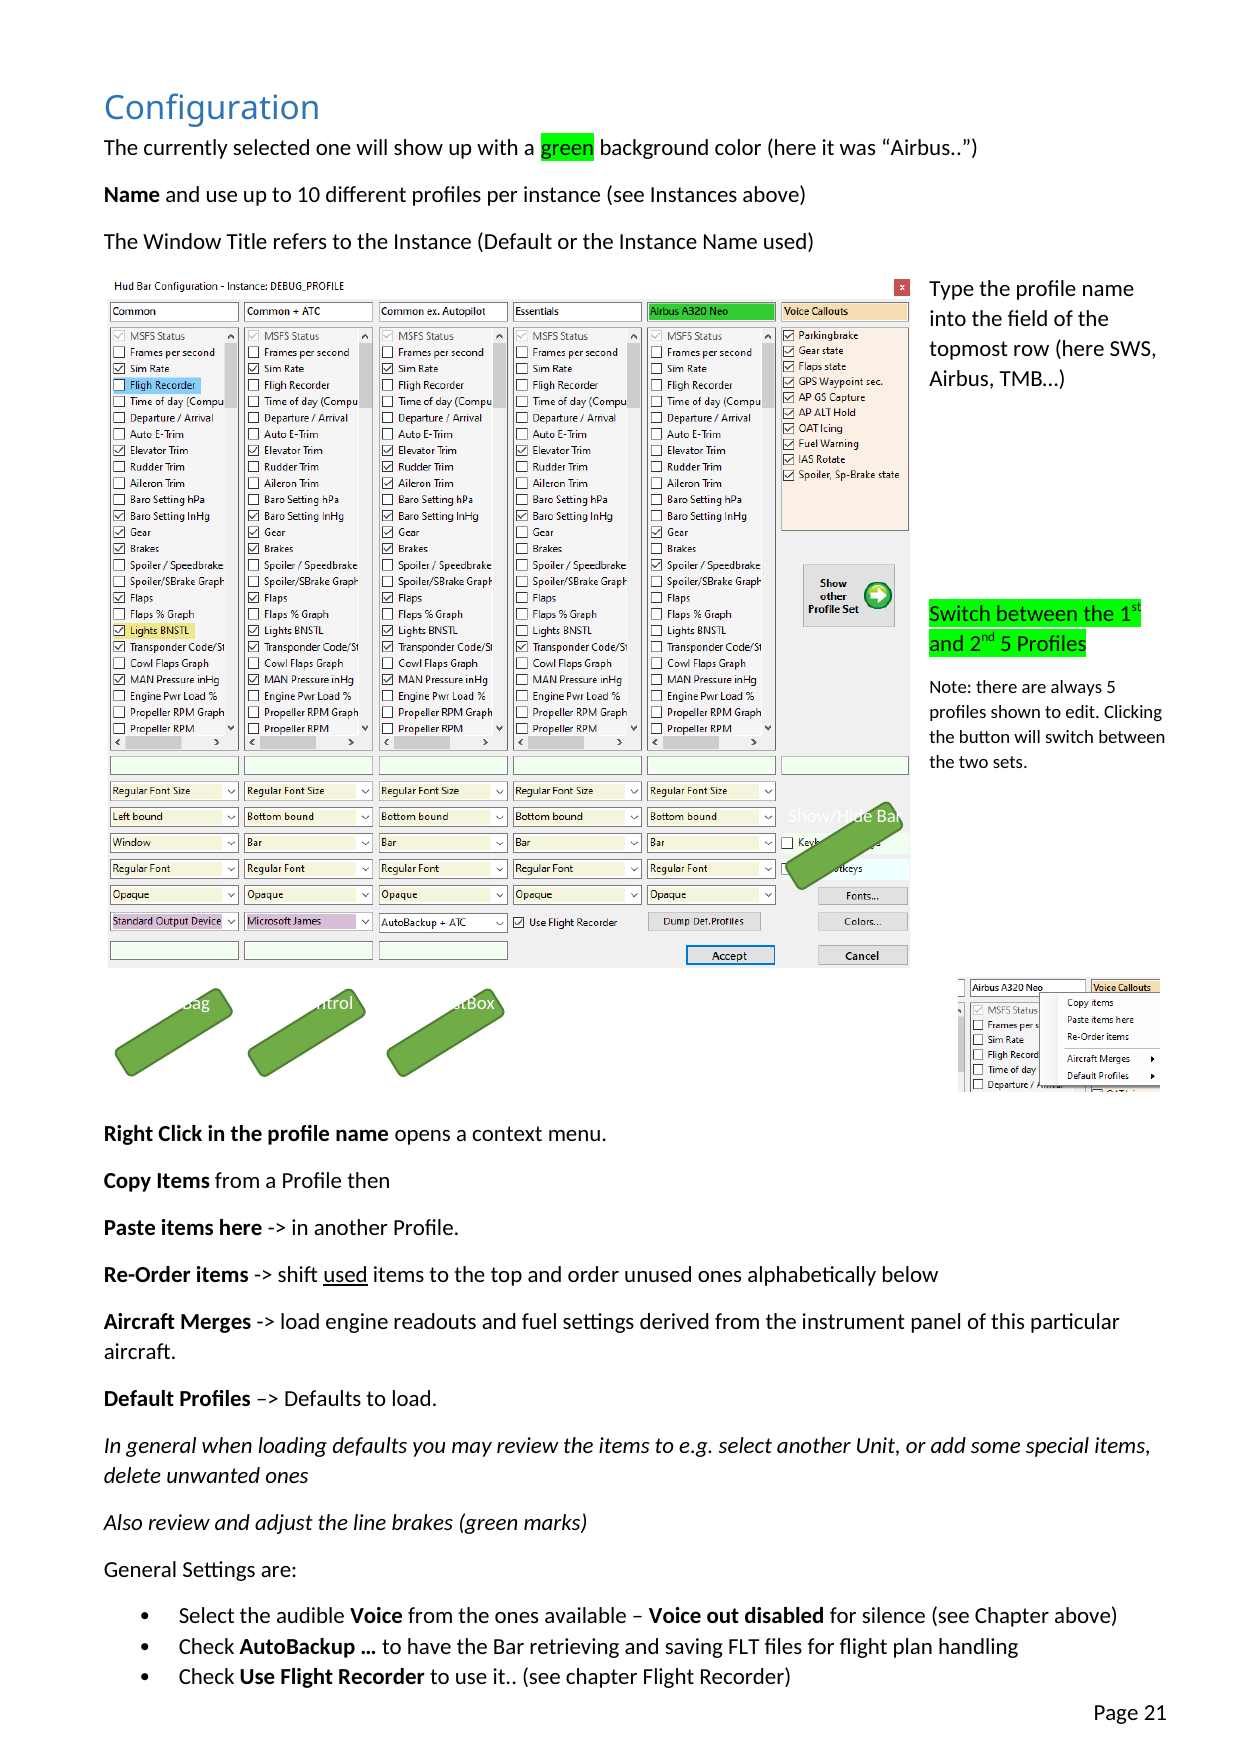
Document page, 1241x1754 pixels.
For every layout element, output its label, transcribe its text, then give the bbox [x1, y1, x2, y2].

text The currently selected one will show up with a green background color (here it was “Airbus..”) [594, 133, 1167, 161]
text Copy Items from a Profile then [103, 1166, 1167, 1194]
picture [107, 273, 911, 968]
subtitle Configuration [103, 84, 1167, 129]
text In general when loading defaults you may review the items to e.g. select another Unit, or add some special items, delete unwanted ones [103, 1431, 1167, 1489]
text Paste items here -> in another Profile. [103, 1213, 1167, 1241]
text Aircraft Merges -> load engine readouts and fuel settings derived from the instrument panel of this particular aircraft. [103, 1307, 1167, 1365]
list Select the audible Voice from the ones available – Voice out disabled for silence (see Chapter above) [141, 1602, 1167, 1629]
text Switch between the 1st and 2nd 5 Profiles [911, 599, 1167, 657]
list Check Use Flight Recorder to use it.. (see chapter Flight Recorder) [141, 1662, 1167, 1690]
text Note: there are always 5 profiles shown to edit. Clicking the button will switch between the two sets. [911, 676, 1167, 773]
text Re-Order items -> shift used items to the top and order unused ones alphabetically below [103, 1260, 1167, 1288]
text Default Profiles –> Defaults to load. [103, 1384, 1167, 1412]
text The currently selected one will show up with a green background color (here it was “Airbus..”) [103, 133, 541, 161]
text The Window Title refers to the Instance (Default or the Instance Name used) [103, 227, 1167, 255]
list Check AutoBackup … to have the Bar retrieving and saving FLT files for flight plan handling [141, 1632, 1167, 1660]
text General Settings are: [103, 1555, 1167, 1583]
text Name and use up to 10 different profiles per instance (see Instances above) [103, 180, 1167, 208]
text Type the profile name into the field of the topmost row (here SWS, Airbus, TMB…) [911, 274, 1167, 392]
text Also review and adjust the line brakes (green marks) [103, 1508, 1167, 1536]
text Right Click in the profile name opens a context menu. [103, 1119, 1167, 1147]
picture [958, 974, 1160, 1092]
